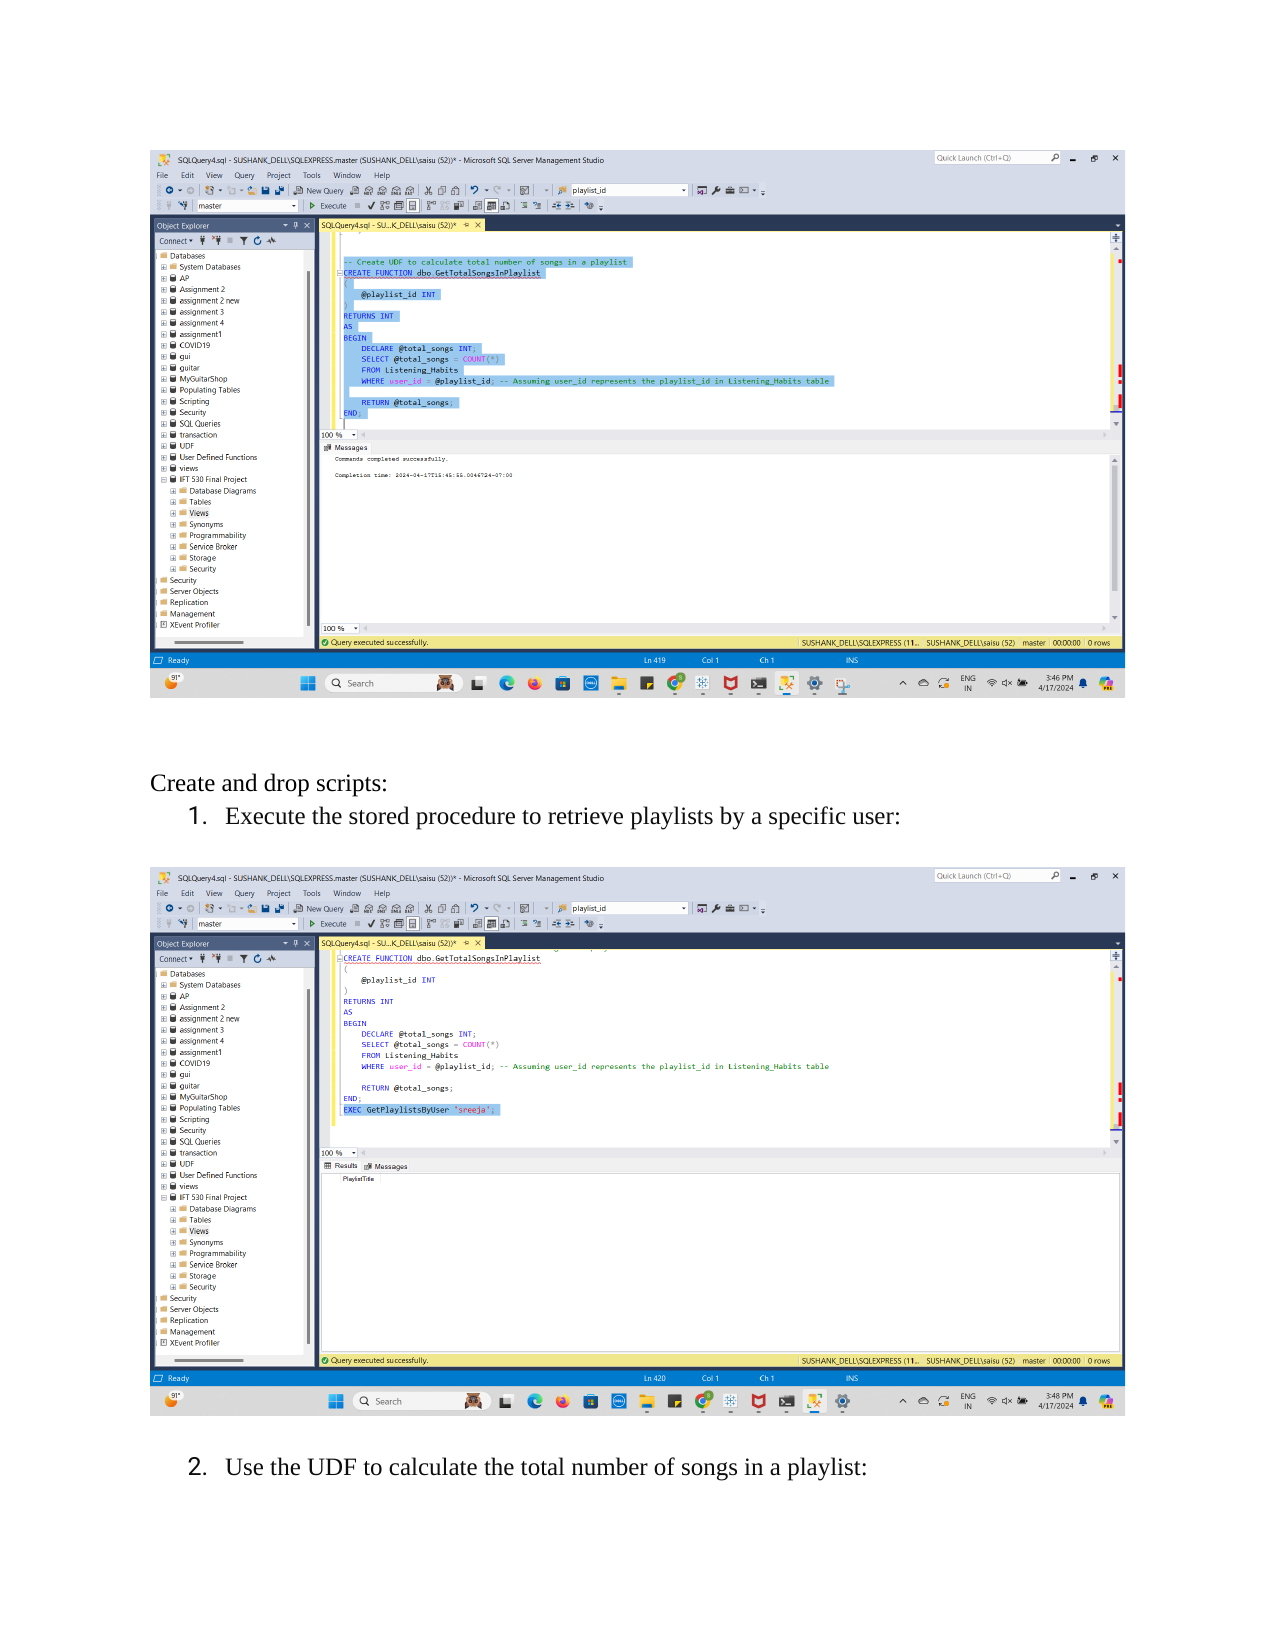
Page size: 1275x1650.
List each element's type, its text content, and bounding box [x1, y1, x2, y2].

list Execute the stored procedure to retrieve playlists by a specific user: [187, 801, 1125, 830]
picture [150, 867, 1125, 1416]
list Use the UDF to calculate the total number of songs in a playlist: [187, 1452, 1125, 1482]
text Create and drop scripts: [150, 768, 1125, 797]
picture [150, 150, 1125, 698]
